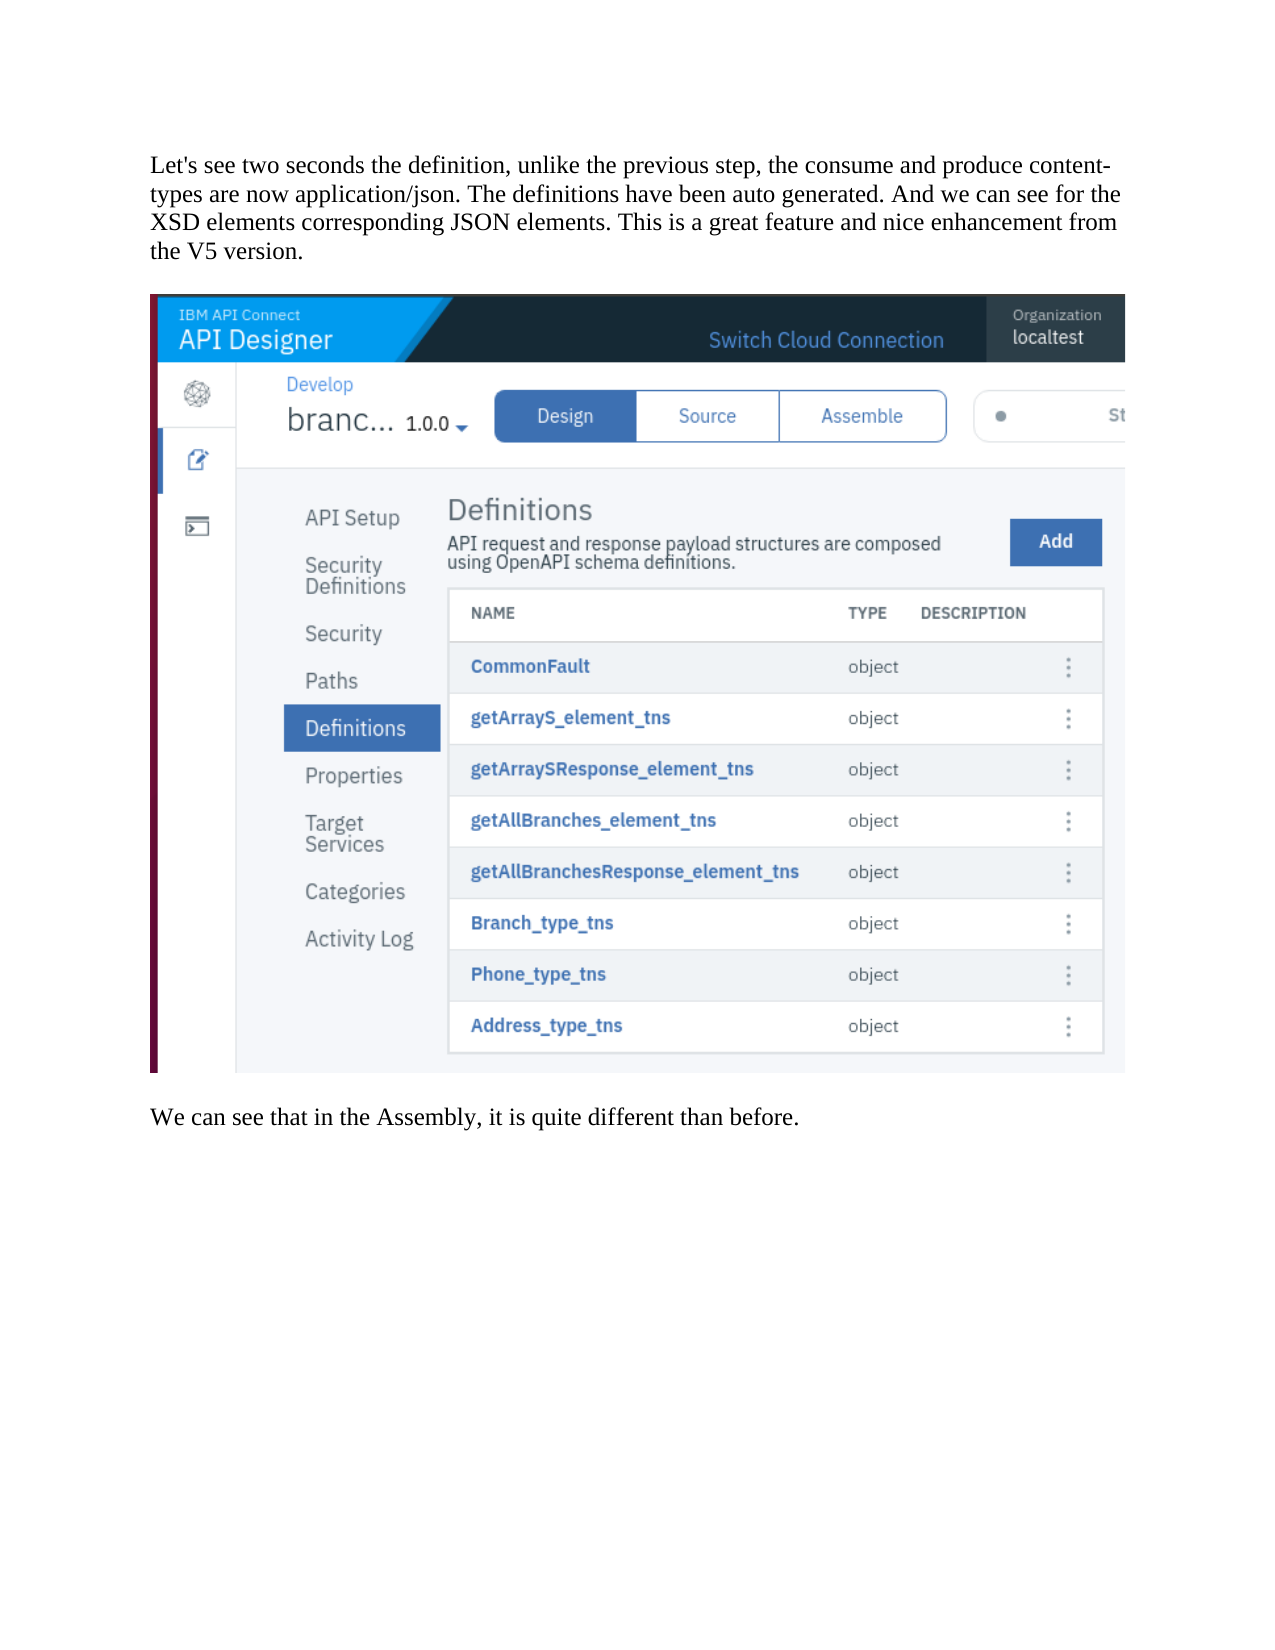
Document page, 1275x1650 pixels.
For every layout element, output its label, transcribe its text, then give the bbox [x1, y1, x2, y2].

text We can see that in the Assembly, it is quite different than before. [150, 1102, 1125, 1130]
text Let's see two seconds the definition, unlike the previous step, the consume and produce content-types are now application/json. The definitions have been auto generated. And we can see for the XSD elements corresponding JSON elements. This is a great feature and nice enhancement from the V5 version. [150, 150, 1125, 265]
picture [150, 294, 1125, 1073]
